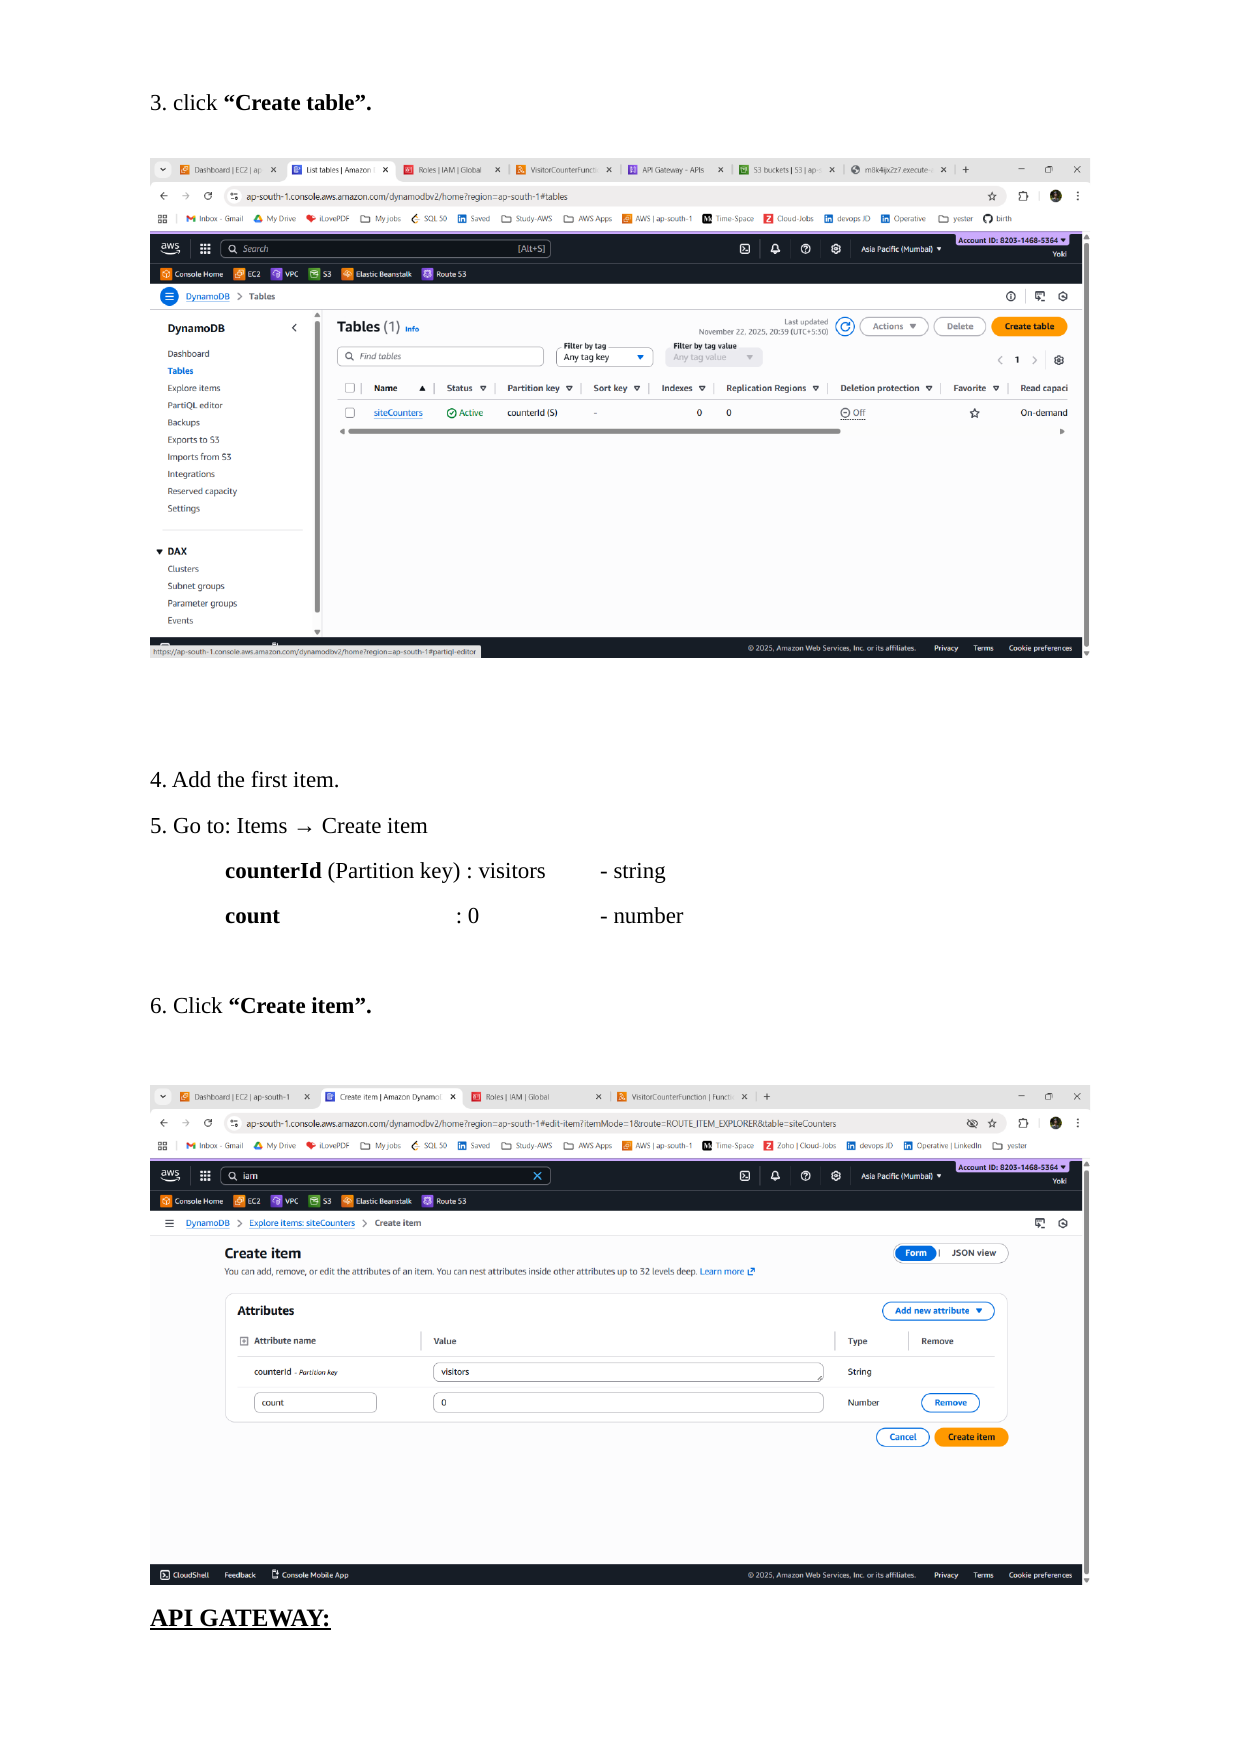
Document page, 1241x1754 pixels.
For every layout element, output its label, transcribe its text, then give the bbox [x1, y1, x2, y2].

picture [150, 1085, 1091, 1585]
text 5. Go to: Items → Create item [150, 812, 1090, 838]
text 6. Click “Create item”. [150, 992, 1090, 1018]
picture [150, 158, 1091, 658]
text counterId (Partition key) : visitors - string [150, 857, 1090, 883]
text count : 0 - number [150, 902, 1090, 928]
text API GATEWAY: [150, 1603, 1090, 1632]
text 4. Add the first item. [150, 767, 1090, 793]
text 3. click “Create table”. [150, 89, 1090, 115]
